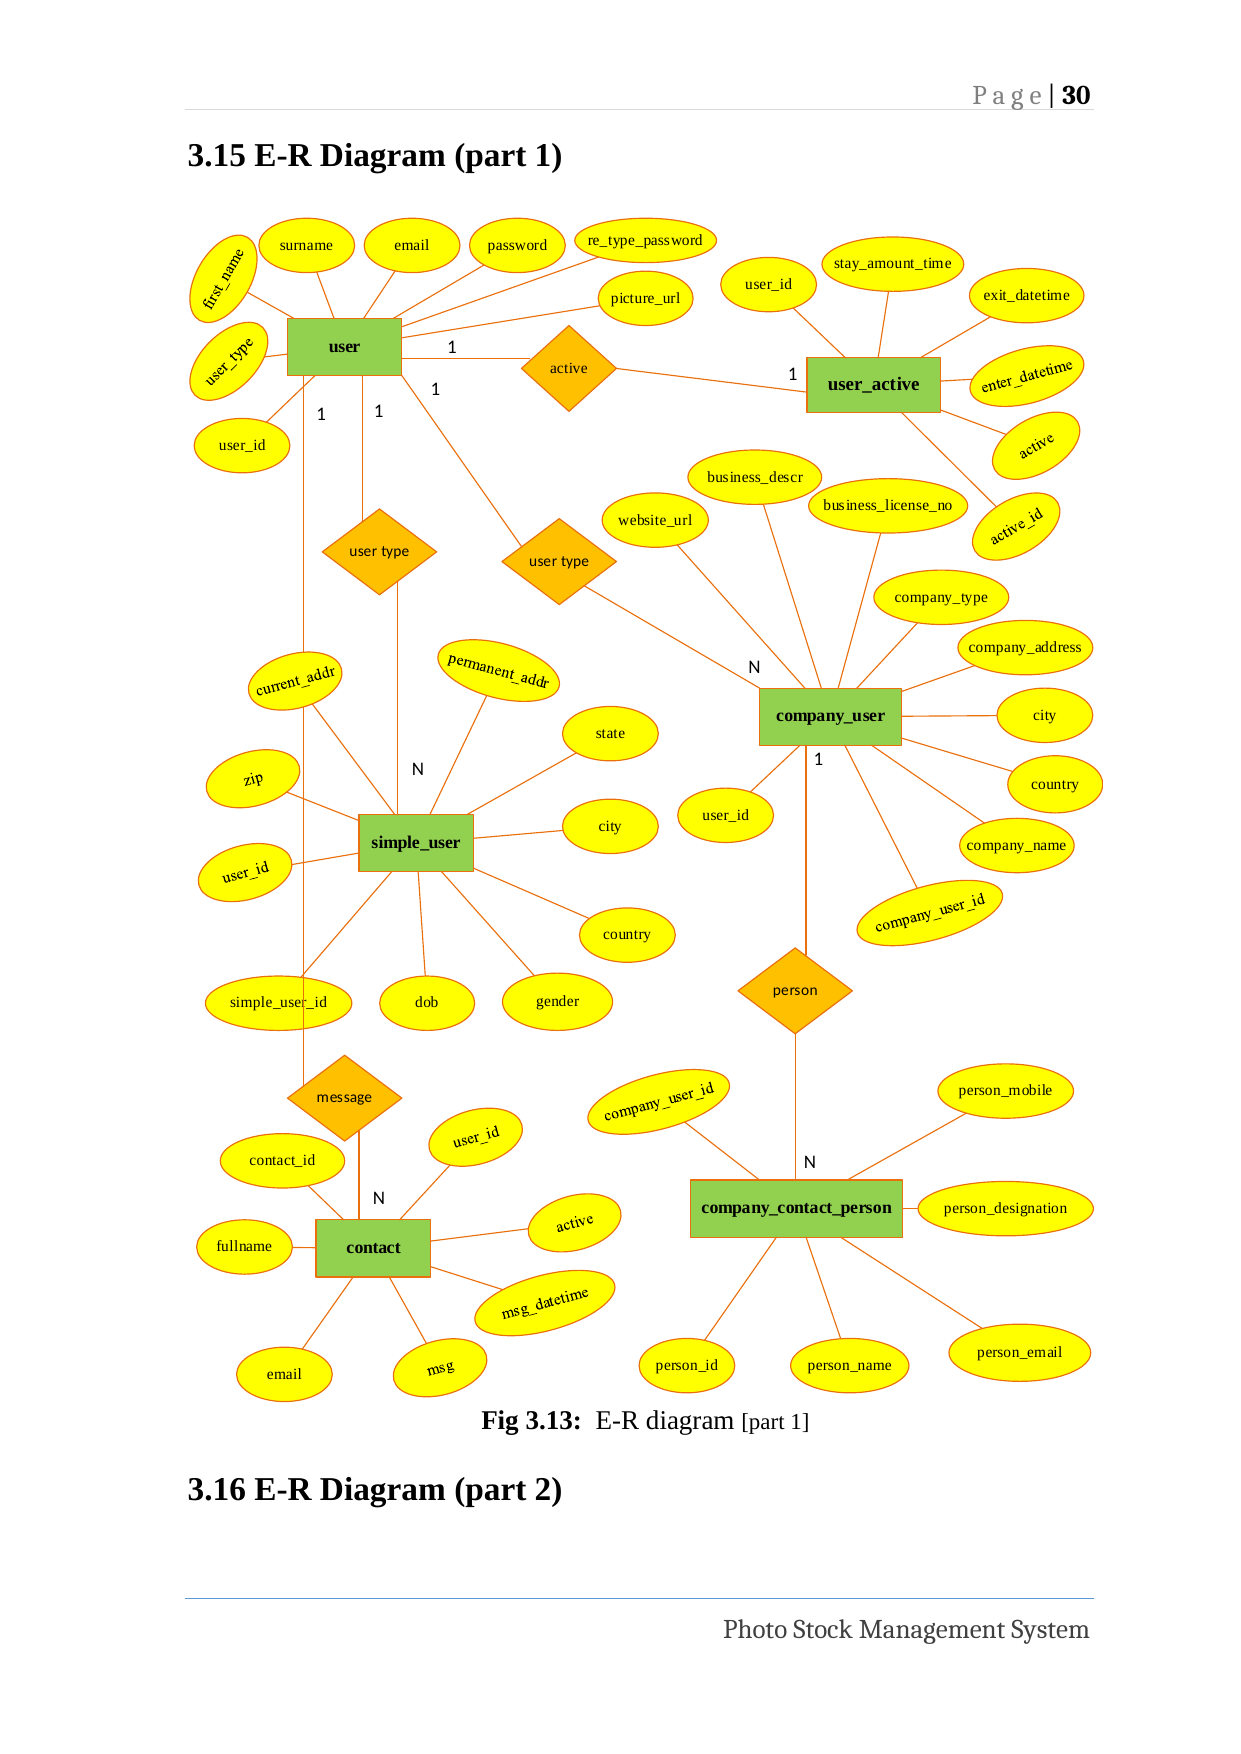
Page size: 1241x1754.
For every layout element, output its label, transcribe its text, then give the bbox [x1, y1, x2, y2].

text Fig 3.13: E-R diagram [part 1] [187, 1404, 1096, 1436]
subtitle 3.16 E-R Diagram (part 2) [187, 1469, 1103, 1507]
subtitle 3.15 E-R Diagram (part 1) [187, 136, 1103, 174]
